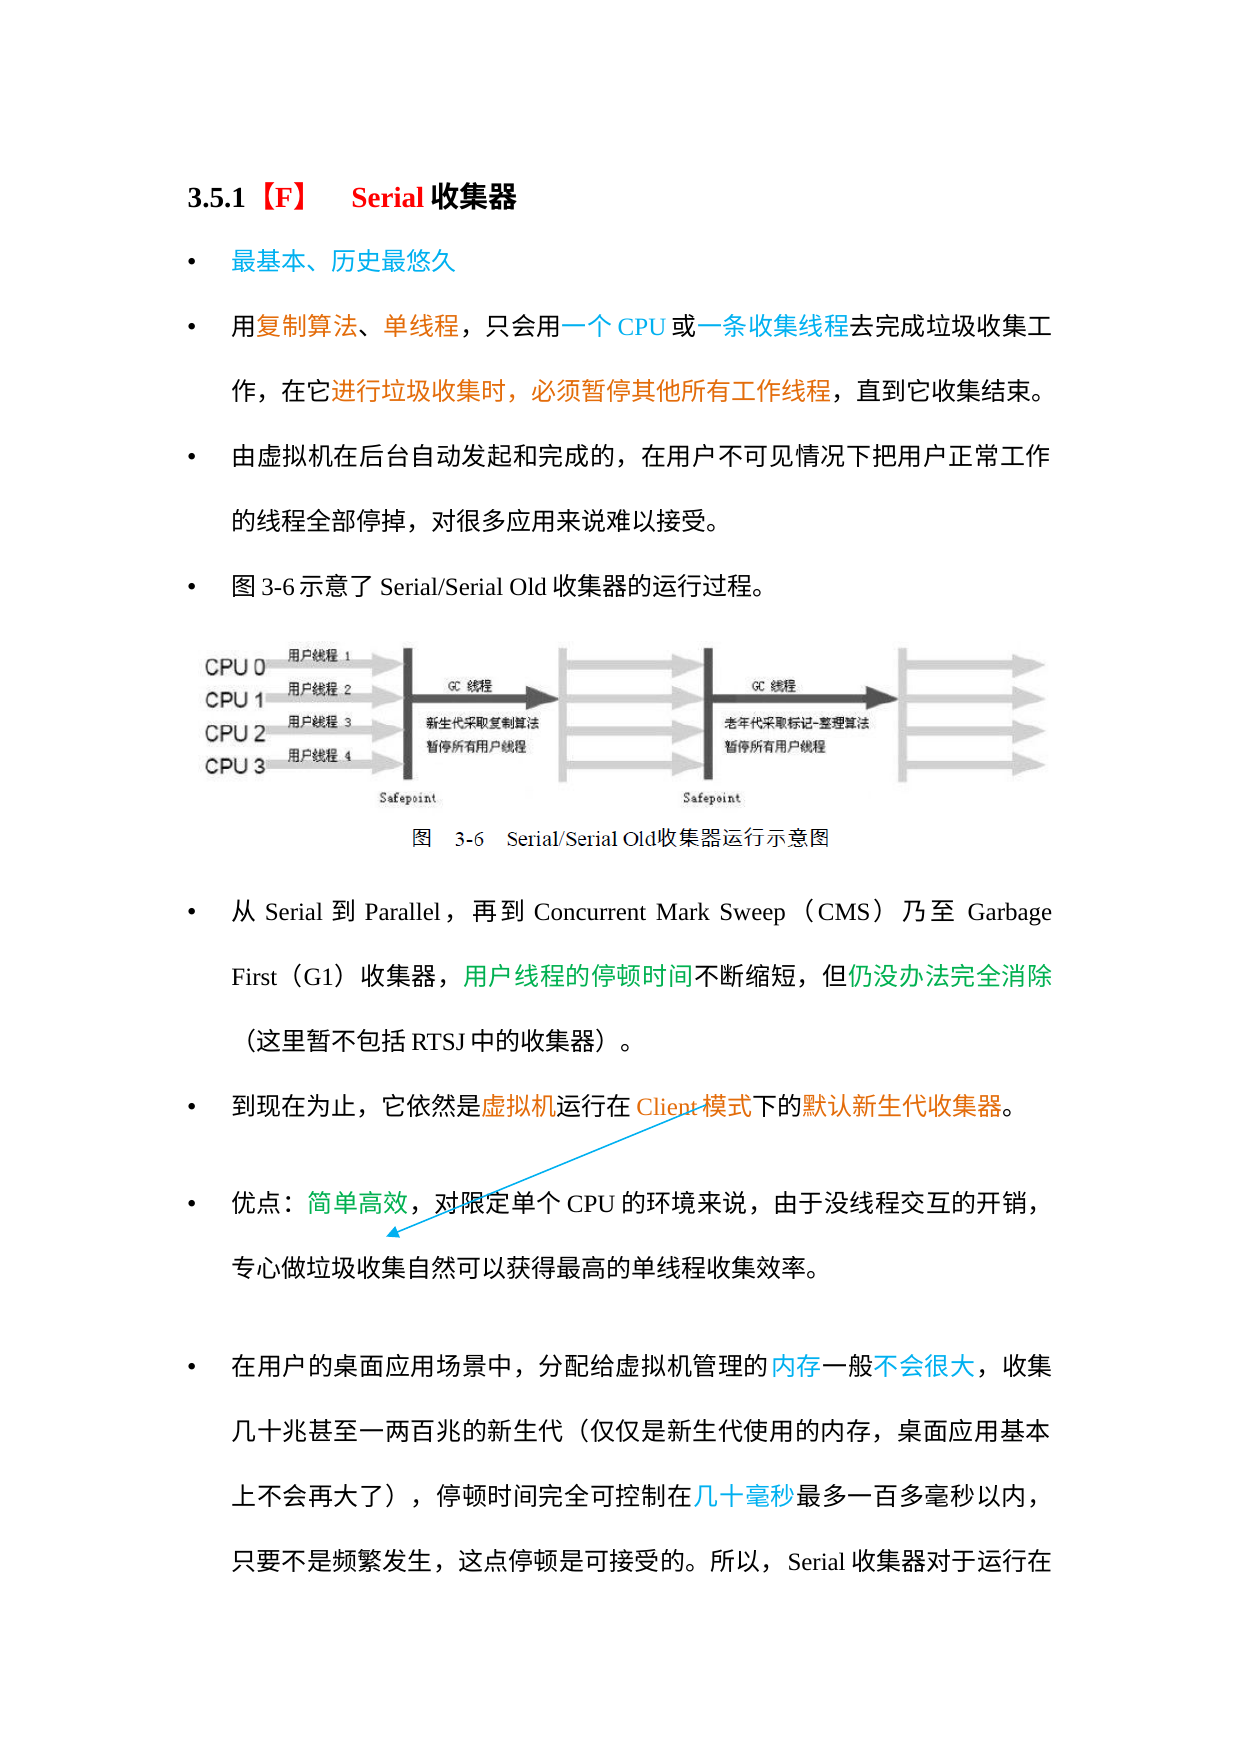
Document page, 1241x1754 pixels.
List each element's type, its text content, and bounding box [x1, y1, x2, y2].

list 最基本、历史最悠久 [187, 227, 1053, 292]
list 由虚拟机在后台自动发起和完成的，在用户不可见情况下把用户正常工作的线程全部停掉，对很多应用来说难以接受。 [187, 422, 1053, 552]
list 从Serial到Parallel，再到Concurrent Mark Sweep（CMS）乃至 Garbage First（G1）收集器，用户线程的停顿时间不断缩短，但仍没办法完全消除（这里暂不包括RTSJ中的收集器）。 [187, 877, 1053, 1072]
picture [187, 617, 1053, 857]
picture [660, 319, 665, 330]
text 3.5.1【F】 Serial收集器 [187, 162, 1053, 227]
list 优点：简单高效，对限定单个CPU的环境来说，由于没线程交互的开销，专心做垃圾收集自然可以获得最高的单线程收集效率。 [187, 1169, 1053, 1299]
list 到现在为止，它依然是虚拟机运行在Client模式下的默认新生代收集器。 [187, 1072, 1053, 1137]
picture [749, 1494, 766, 1498]
list 用复制算法、单线程，只会用一个CPU或一条收集线程去完成垃圾收集工作，在它进行垃圾收集时，必须暂停其他所有工作线程，直到它收集结束。 [187, 292, 1053, 422]
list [187, 1332, 1053, 1592]
list 图3-6示意了Serial/Serial Old收集器的运行过程。 [187, 552, 1053, 617]
